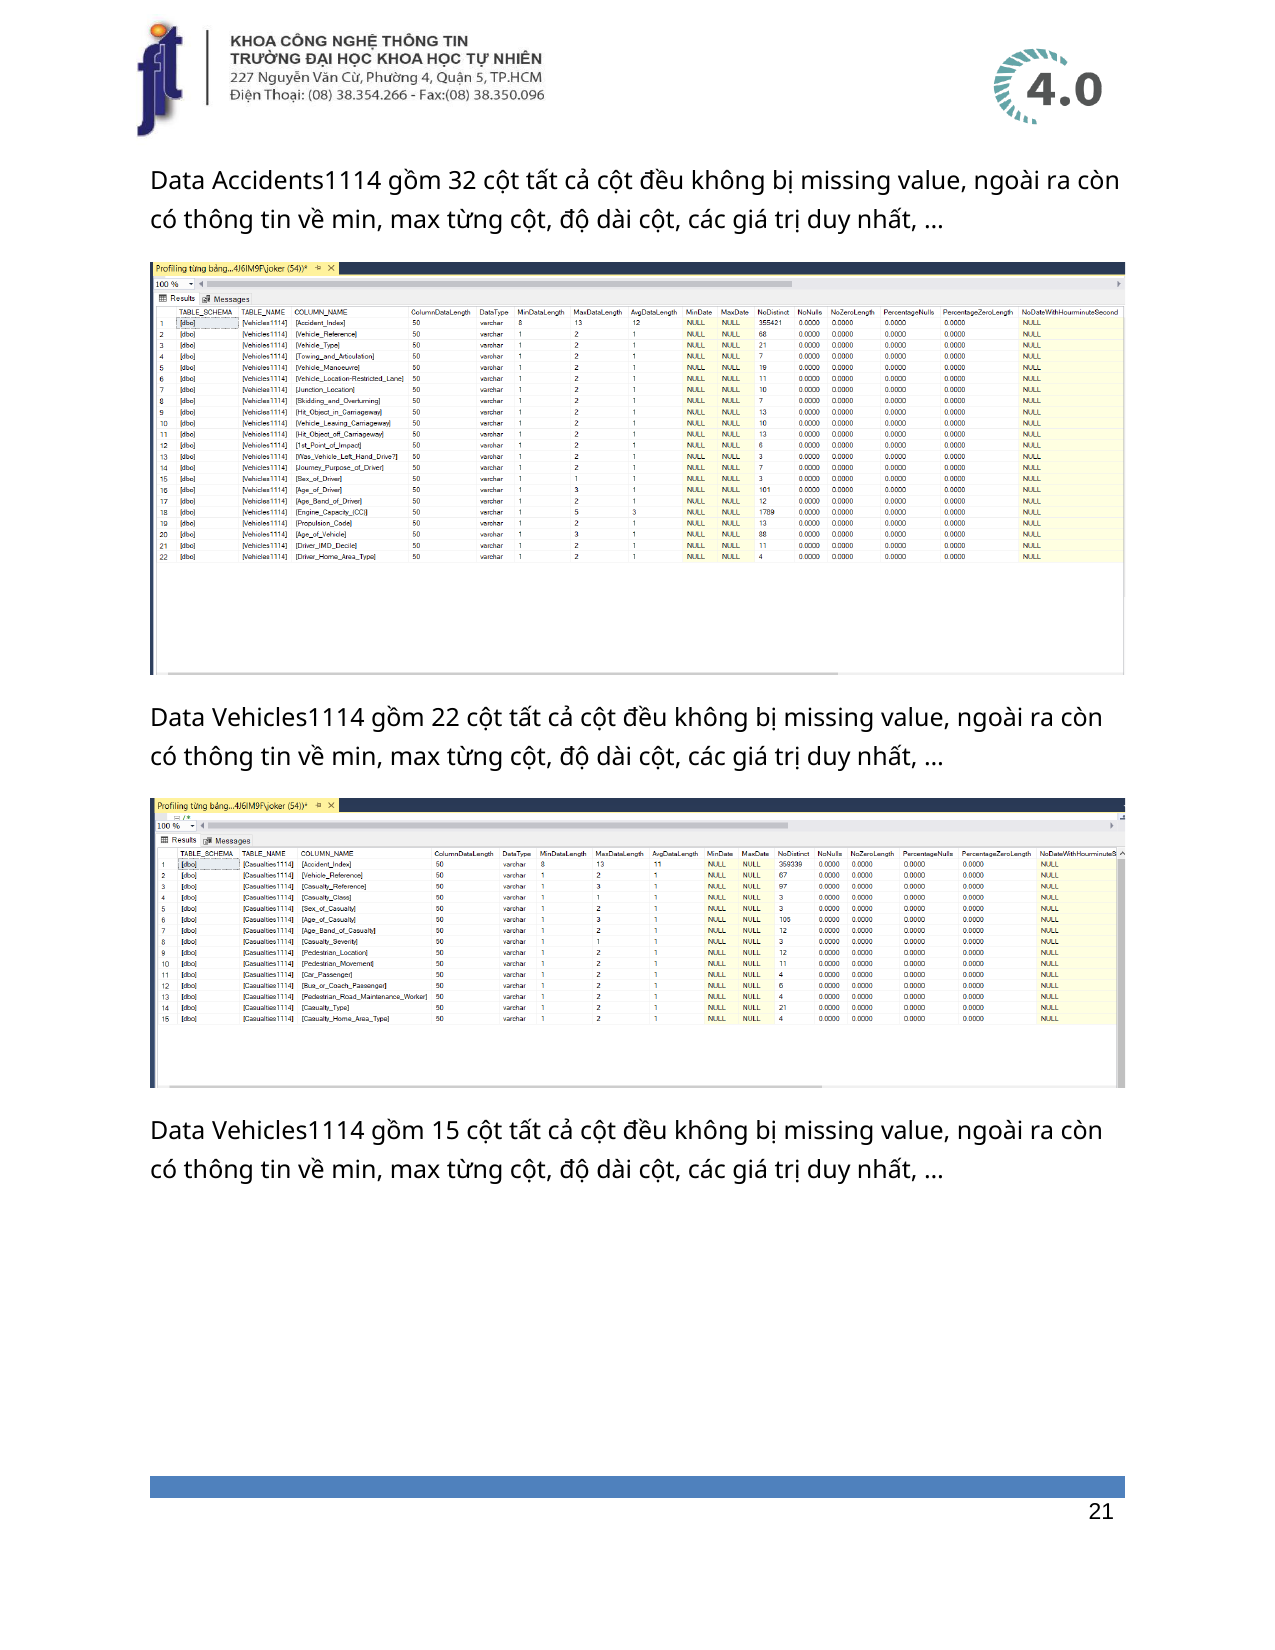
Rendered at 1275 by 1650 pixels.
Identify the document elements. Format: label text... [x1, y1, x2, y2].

picture [150, 262, 1125, 675]
picture [114, 14, 577, 158]
text Data Vehicles1114 gồm 22 cột tất cả cột đều không bị missing value, ngoài ra còn có thông tin về min, max từng cột, độ dài cột, các giá trị duy nhất, … [150, 699, 1125, 772]
text Data Accidents1114 gồm 32 cột tất cả cột đều không bị missing value, ngoài ra còn có thông tin về min, max từng cột, độ dài cột, các giá trị duy nhất, … [150, 150, 1125, 236]
text Data Vehicles1114 gồm 15 cột tất cả cột đều không bị missing value, ngoài ra còn có thông tin về min, max từng cột, độ dài cột, các giá trị duy nhất, … [150, 1113, 1125, 1186]
picture [967, 41, 1130, 131]
picture [150, 798, 1125, 1088]
